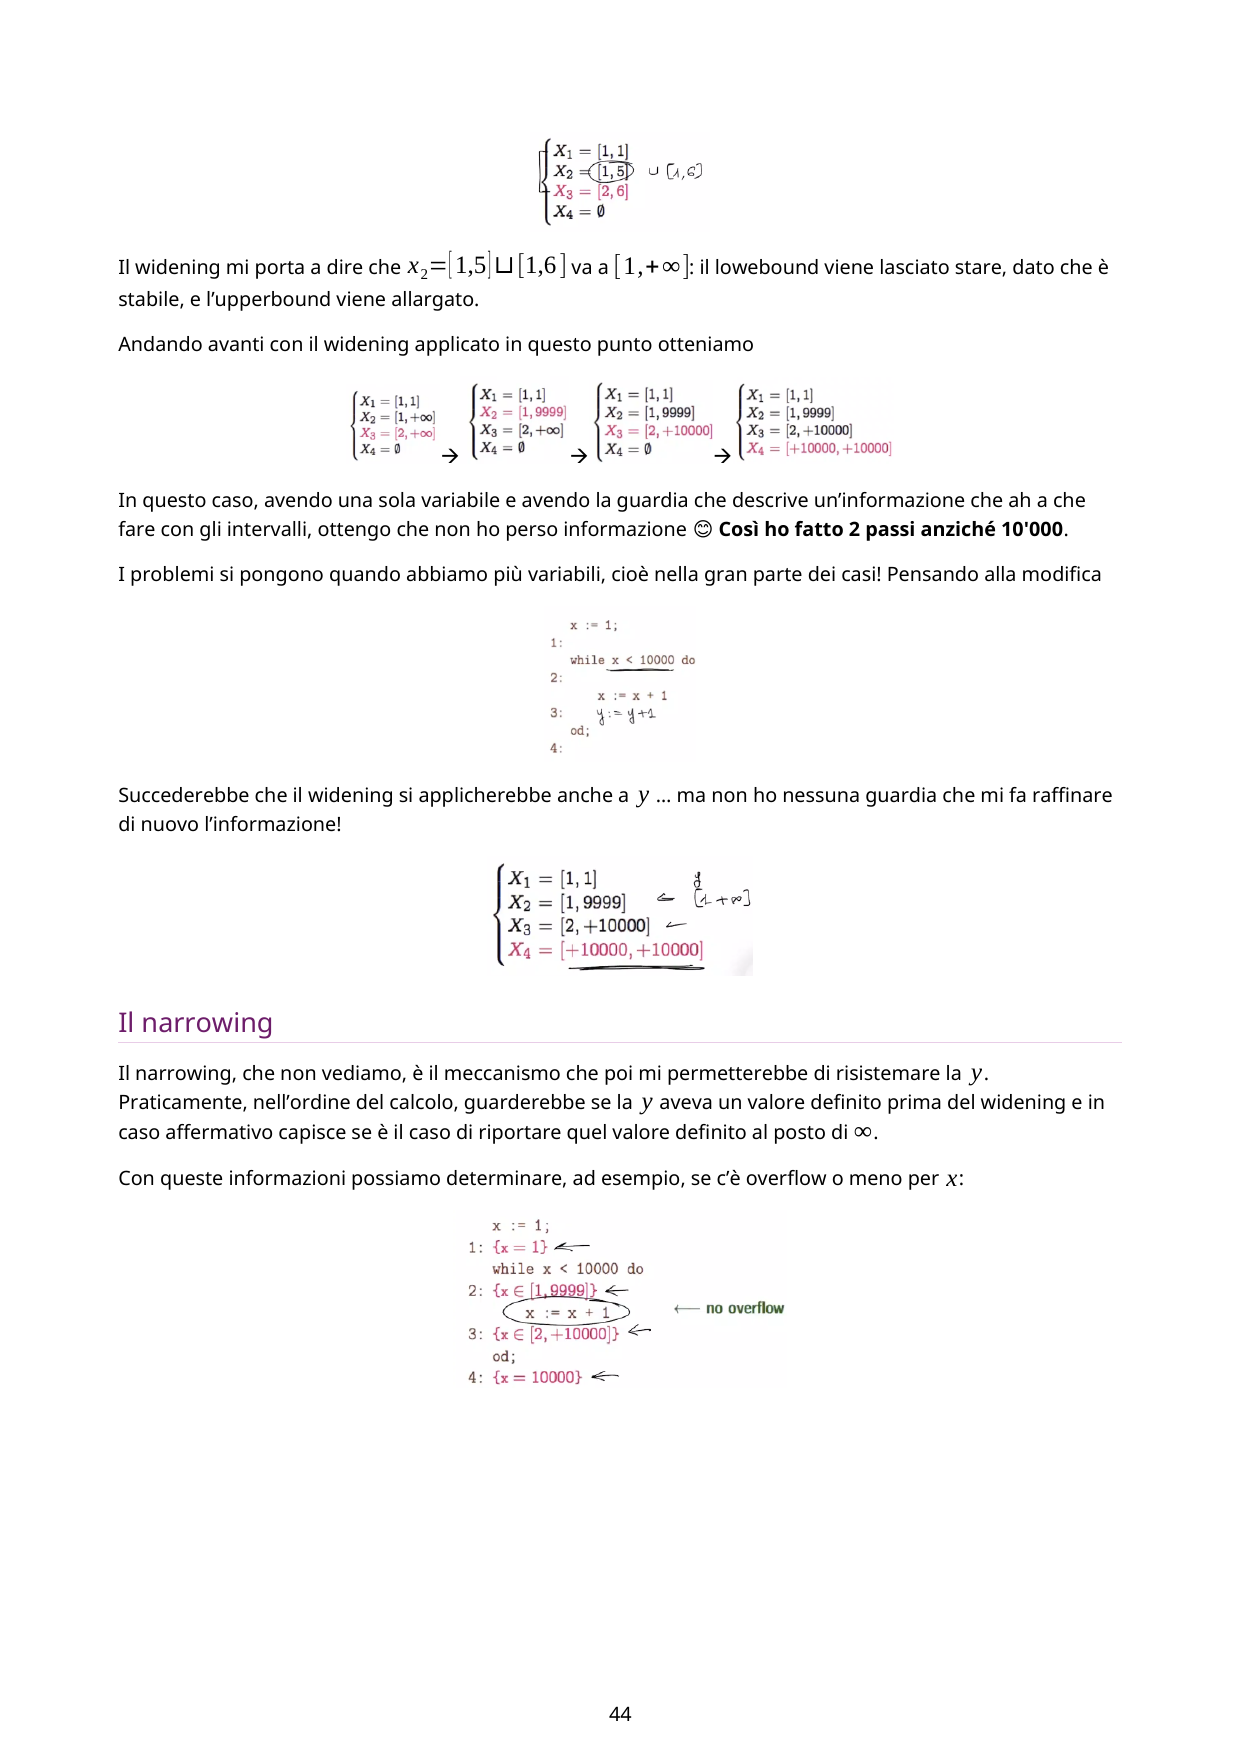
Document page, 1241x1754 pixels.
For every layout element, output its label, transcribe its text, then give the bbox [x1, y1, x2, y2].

text In questo caso, avendo una sola variabile e avendo la guardia che descrive un’informazione che ah a che fare con gli intervalli, ottengo che non ho perso informazione 😊 Così ho fatto 2 passi anziché 10'000. [118, 486, 1122, 542]
picture [453, 1210, 788, 1388]
text Con queste informazioni possiamo determinare, ad esempio, se c’è overflow o meno per : [118, 1164, 1122, 1192]
text Andando avanti con il widening applicato in questo punto otteniamo [118, 331, 1122, 358]
picture [543, 606, 697, 762]
picture [460, 376, 570, 464]
text Il narrowing, che non vediamo, è il meccanismo che poi mi permetterebbe di risistemare la . Praticamente, nell’ordine del calcolo, guarderebbe se la aveva un valore definito prima del widening e in caso affermativo capisce se è il caso di riportare quel valore definito al posto di . [118, 1058, 1122, 1146]
picture [487, 856, 753, 976]
subtitle Il narrowing [118, 1003, 1122, 1042]
text Succederebbe che il widening si applicherebbe anche a … ma non ho nessuna guardia che mi fa raffinare di nuovo l’informazione! [118, 781, 1122, 837]
picture [732, 377, 894, 464]
picture [529, 132, 711, 232]
text Il widening mi porta a dire che va a : il lowebound viene lasciato stare, dato che è stabile, e l’upperbound viene allargato. [118, 250, 1122, 312]
text I problemi si pongono quando abbiamo più variabili, cioè nella gran parte dei casi! Pensando alla modifica [118, 561, 1122, 588]
picture [346, 384, 441, 464]
picture [589, 380, 713, 464]
